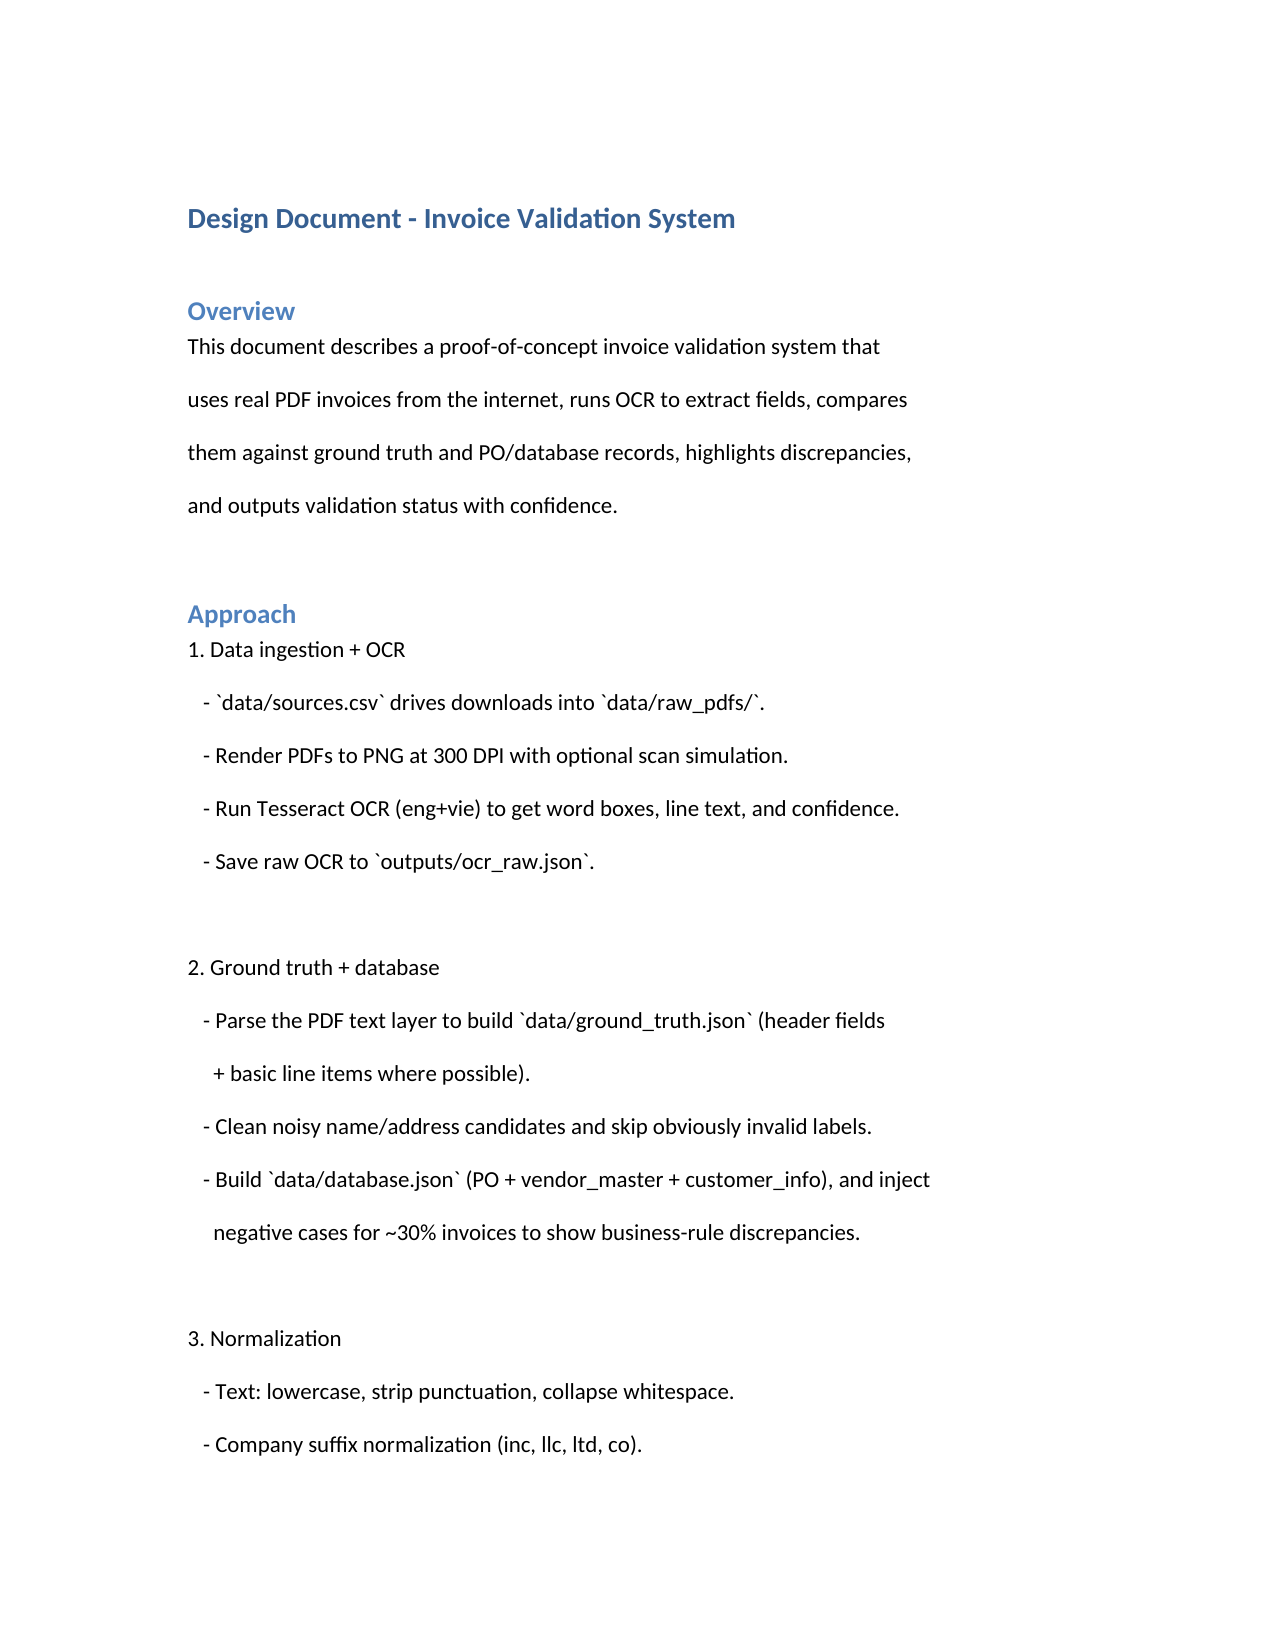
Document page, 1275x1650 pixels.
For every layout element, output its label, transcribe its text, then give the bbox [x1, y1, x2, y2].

text negative cases for ~30% invoices to show business-rule discrepancies. [187, 1218, 1087, 1246]
text This document describes a proof-of-concept invoice validation system that [187, 332, 1087, 360]
text - Text: lowercase, strip punctuation, collapse whitespace. [187, 1377, 1087, 1405]
text + basic line items where possible). [187, 1059, 1087, 1087]
subtitle Approach [187, 597, 1087, 630]
text and outputs validation status with confidence. [187, 491, 1087, 519]
text 2. Ground truth + database [187, 953, 1087, 981]
text 1. Data ingestion + OCR [187, 635, 1087, 663]
text 3. Normalization [187, 1324, 1087, 1352]
text uses real PDF invoices from the internet, runs OCR to extract fields, compares [187, 385, 1087, 413]
text - Save raw OCR to `outputs/ocr_raw.json`. [187, 847, 1087, 875]
text - Run Tesseract OCR (eng+vie) to get word boxes, line text, and confidence. [187, 794, 1087, 822]
text them against ground truth and PO/database records, highlights discrepancies, [187, 438, 1087, 466]
text - Clean noisy name/address candidates and skip obviously invalid labels. [187, 1112, 1087, 1140]
subtitle Design Document - Invoice Validation System [187, 200, 1087, 236]
text - Parse the PDF text layer to build `data/ground_truth.json` (header fields [187, 1006, 1087, 1034]
text - `data/sources.csv` drives downloads into `data/raw_pdfs/`. [187, 688, 1087, 716]
subtitle Overview [187, 294, 1087, 327]
text - Build `data/database.json` (PO + vendor_master + customer_info), and inject [187, 1165, 1087, 1193]
text - Company suffix normalization (inc, llc, ltd, co). [187, 1430, 1087, 1458]
text - Render PDFs to PNG at 300 DPI with optional scan simulation. [187, 741, 1087, 769]
